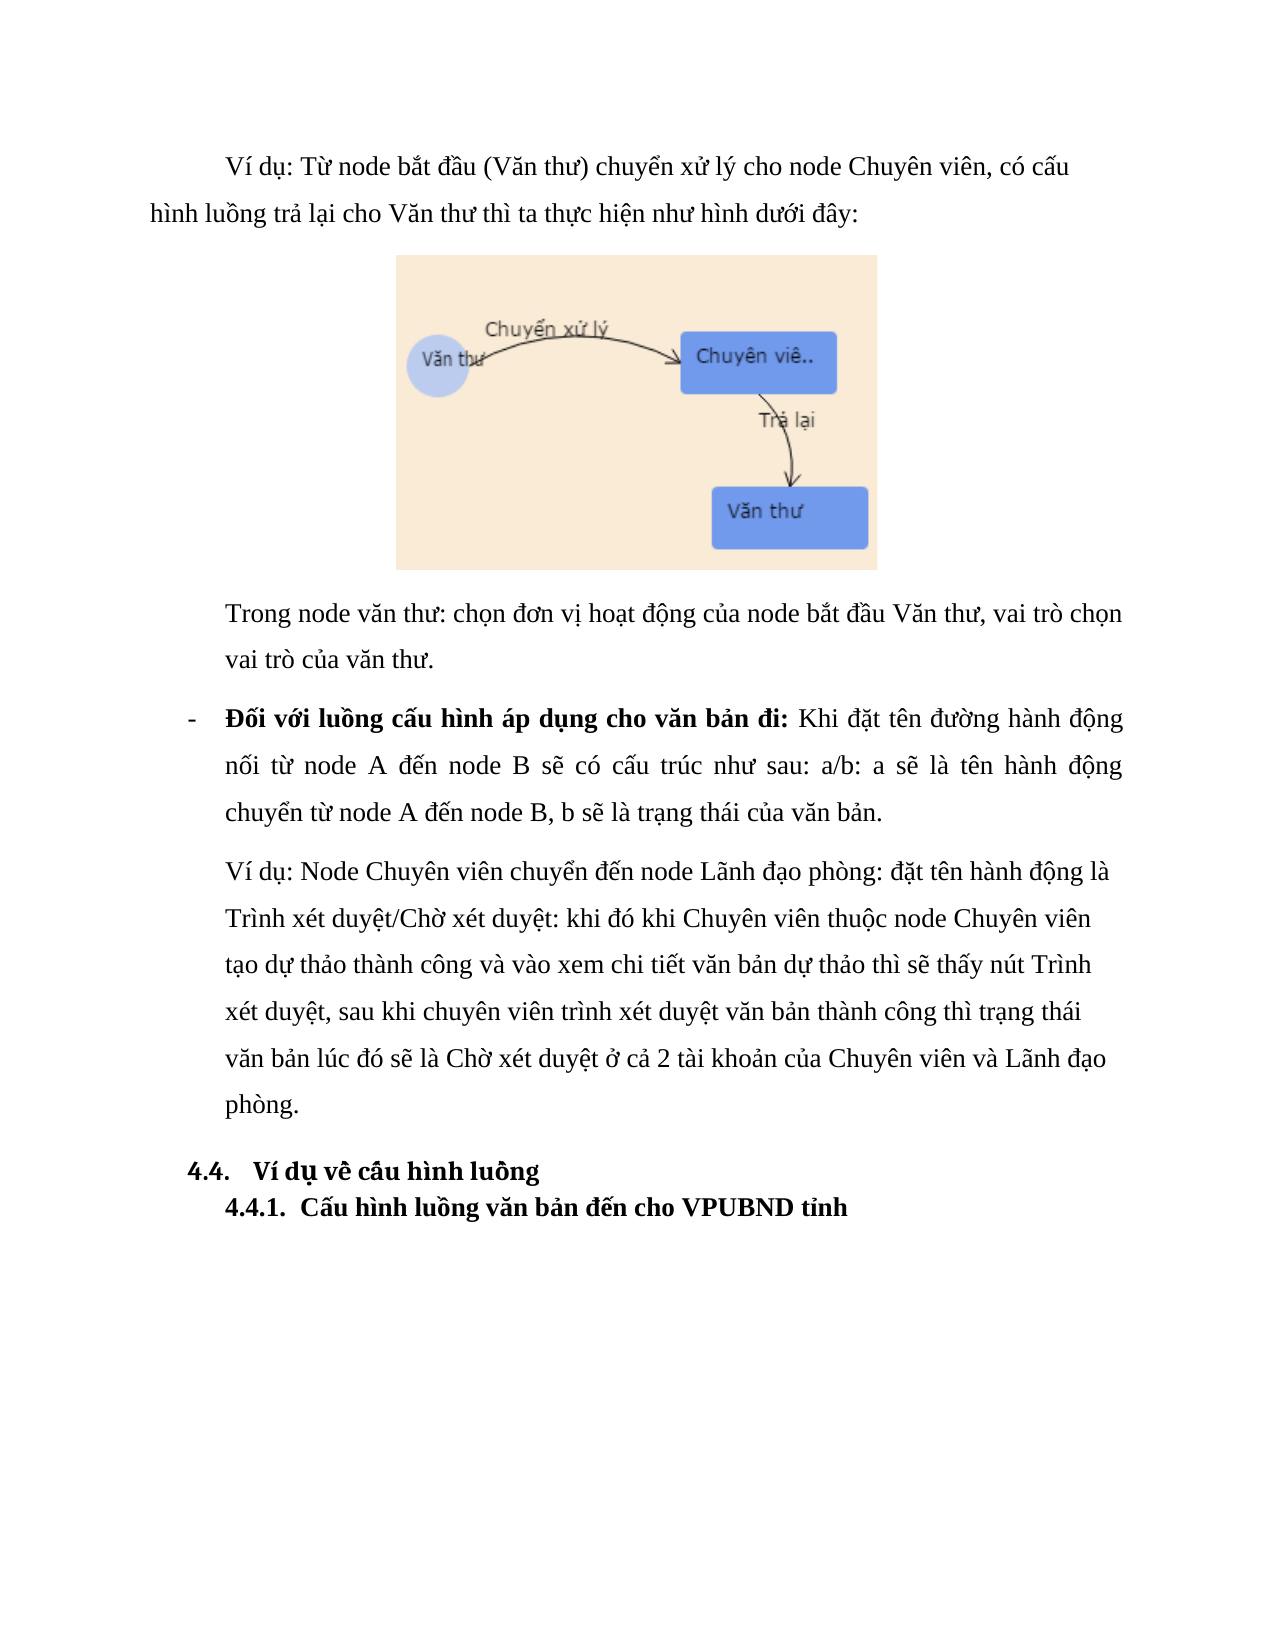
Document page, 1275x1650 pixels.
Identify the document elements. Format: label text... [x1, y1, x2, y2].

text Ví dụ: Từ node bắt đầu (Văn thư) chuyển xử lý cho node Chuyên viên, có cấu hình luồng trả lại cho Văn thư thì ta thực hiện như hình dưới đây: [150, 150, 1123, 228]
subtitle Ví dụ về cấu hình luồng [187, 1156, 1125, 1187]
list Cấu hình luồng văn bản đến cho VPUBND tỉnh [225, 1192, 1125, 1223]
picture [396, 255, 878, 570]
list Đối với luồng cấu hình áp dụng cho văn bản đi: Khi đặt tên đường hành động nối từ node A đến node B sẽ có cấu trúc như sau: a/b: a sẽ là tên hành động chuyển từ node A đến node B, b sẽ là trạng thái của văn bản. [187, 702, 1123, 827]
text Trong node văn thư: chọn đơn vị hoạt động của node bắt đầu Văn thư, vai trò chọn vai trò của văn thư. [225, 597, 1123, 674]
text Ví dụ: Node Chuyên viên chuyển đến node Lãnh đạo phòng: đặt tên hành động là Trình xét duyệt/Chờ xét duyệt: khi đó khi Chuyên viên thuộc node Chuyên viên tạo dự thảo thành công và vào xem chi tiết văn bản dự thảo thì sẽ thấy nút Trình xét duyệt, sau khi chuyên viên trình xét duyệt văn bản thành công thì trạng thái văn bản lúc đó sẽ là Chờ xét duyệt ở cả 2 tài khoản của Chuyên viên và Lãnh đạo phòng. [225, 855, 1123, 1119]
